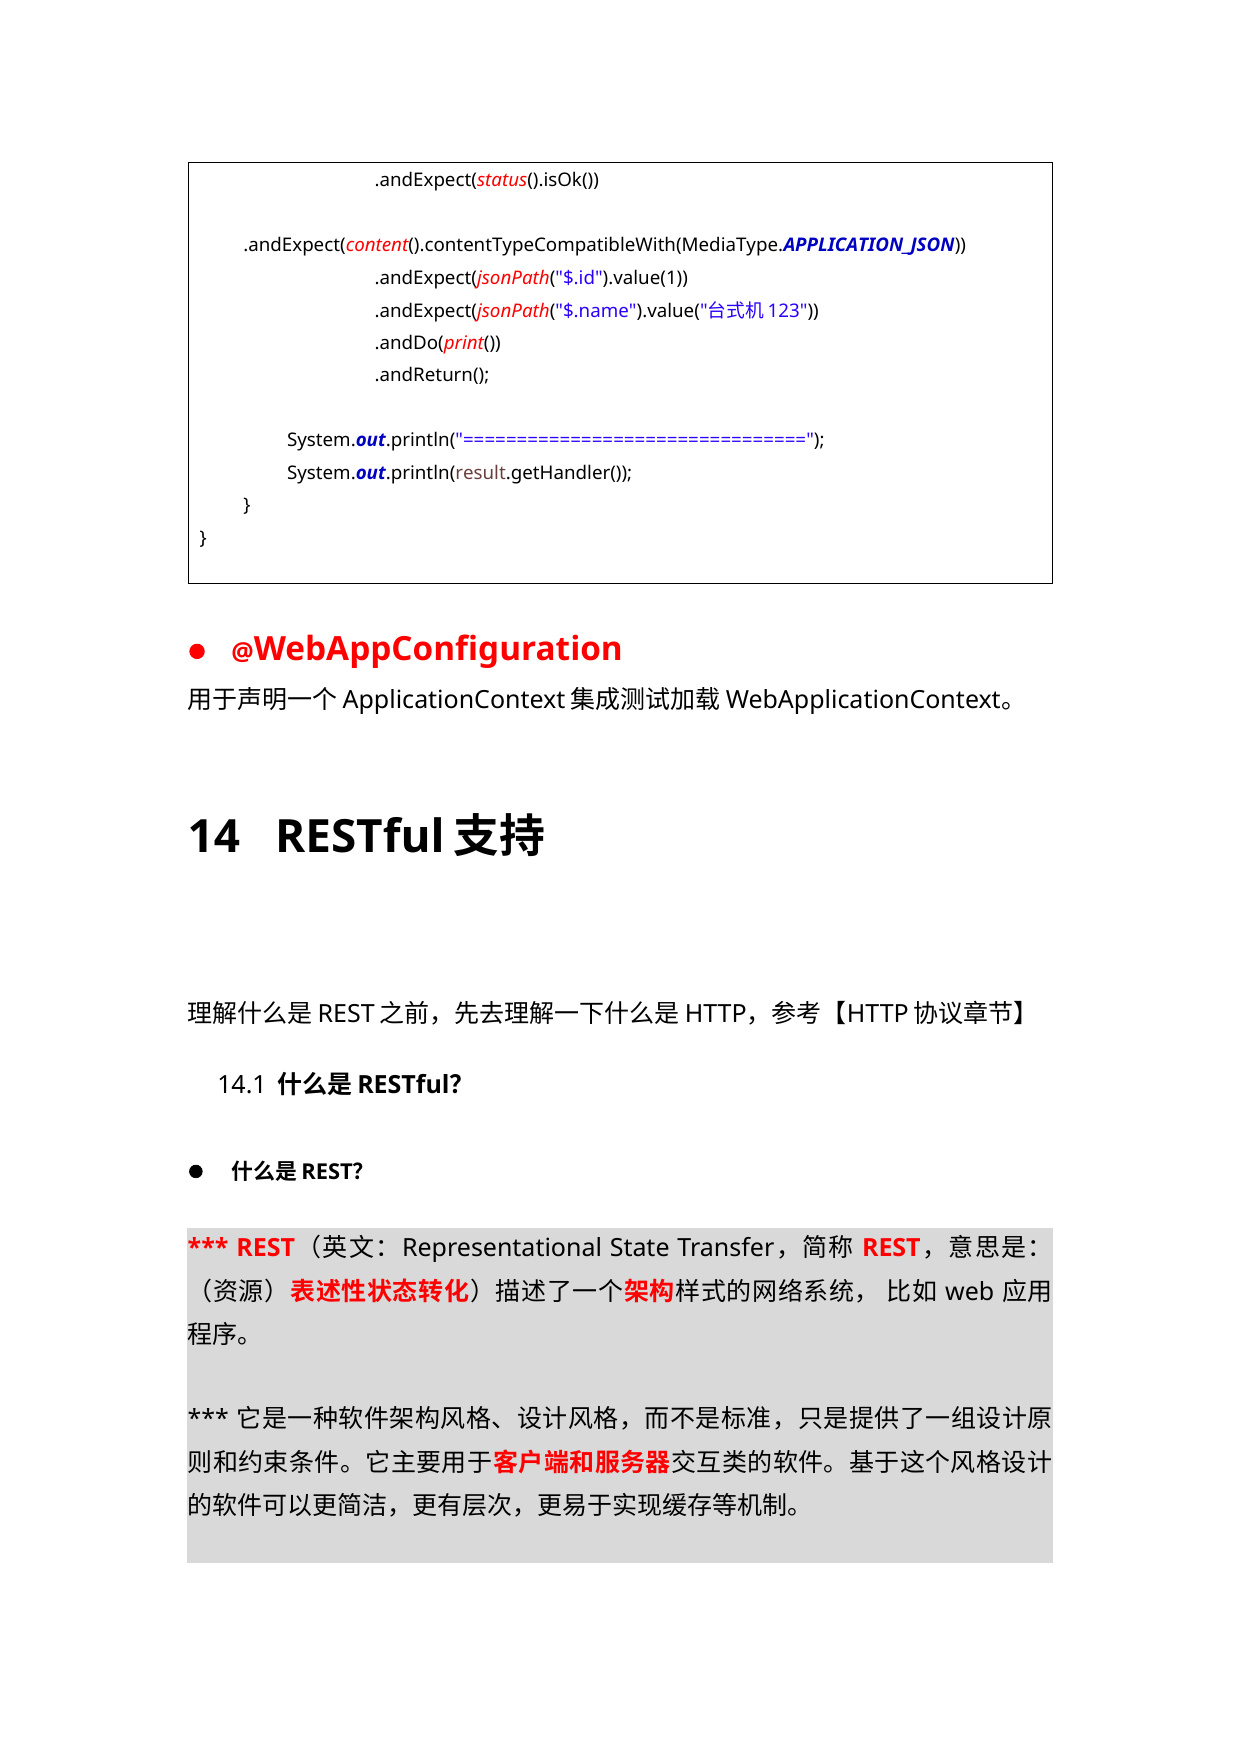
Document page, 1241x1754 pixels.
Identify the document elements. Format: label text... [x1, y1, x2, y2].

subtitle RESTful支持 [187, 799, 1053, 865]
text *** 它是一种软件架构风格、设计风格，而不是标准，只是提供了一组设计原则和约束条件。它主要用于客户端和服务器交互类的软件。基于这个风格设计的软件可以更简洁，更有层次，更易于实现缓存等机制。 [187, 1399, 1053, 1522]
list 什么是REST？ [187, 1154, 1053, 1186]
text *** REST（英文：Representational State Transfer，简称 REST，意思是：（资源）表述性状态转化）描述了一个架构样式的网络系统， 比如 web 应用程序。 [187, 1228, 1053, 1351]
list @WebAppConfiguration [187, 625, 1053, 670]
subtitle 什么是RESTful？ [217, 1064, 1053, 1100]
text 理解什么是REST之前，先去理解一下什么是HTTP，参考【HTTP协议章节】 [187, 993, 1053, 1030]
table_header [189, 163, 1052, 583]
text 用于声明一个ApplicationContext集成测试加载WebApplicationContext。 [187, 679, 1053, 715]
